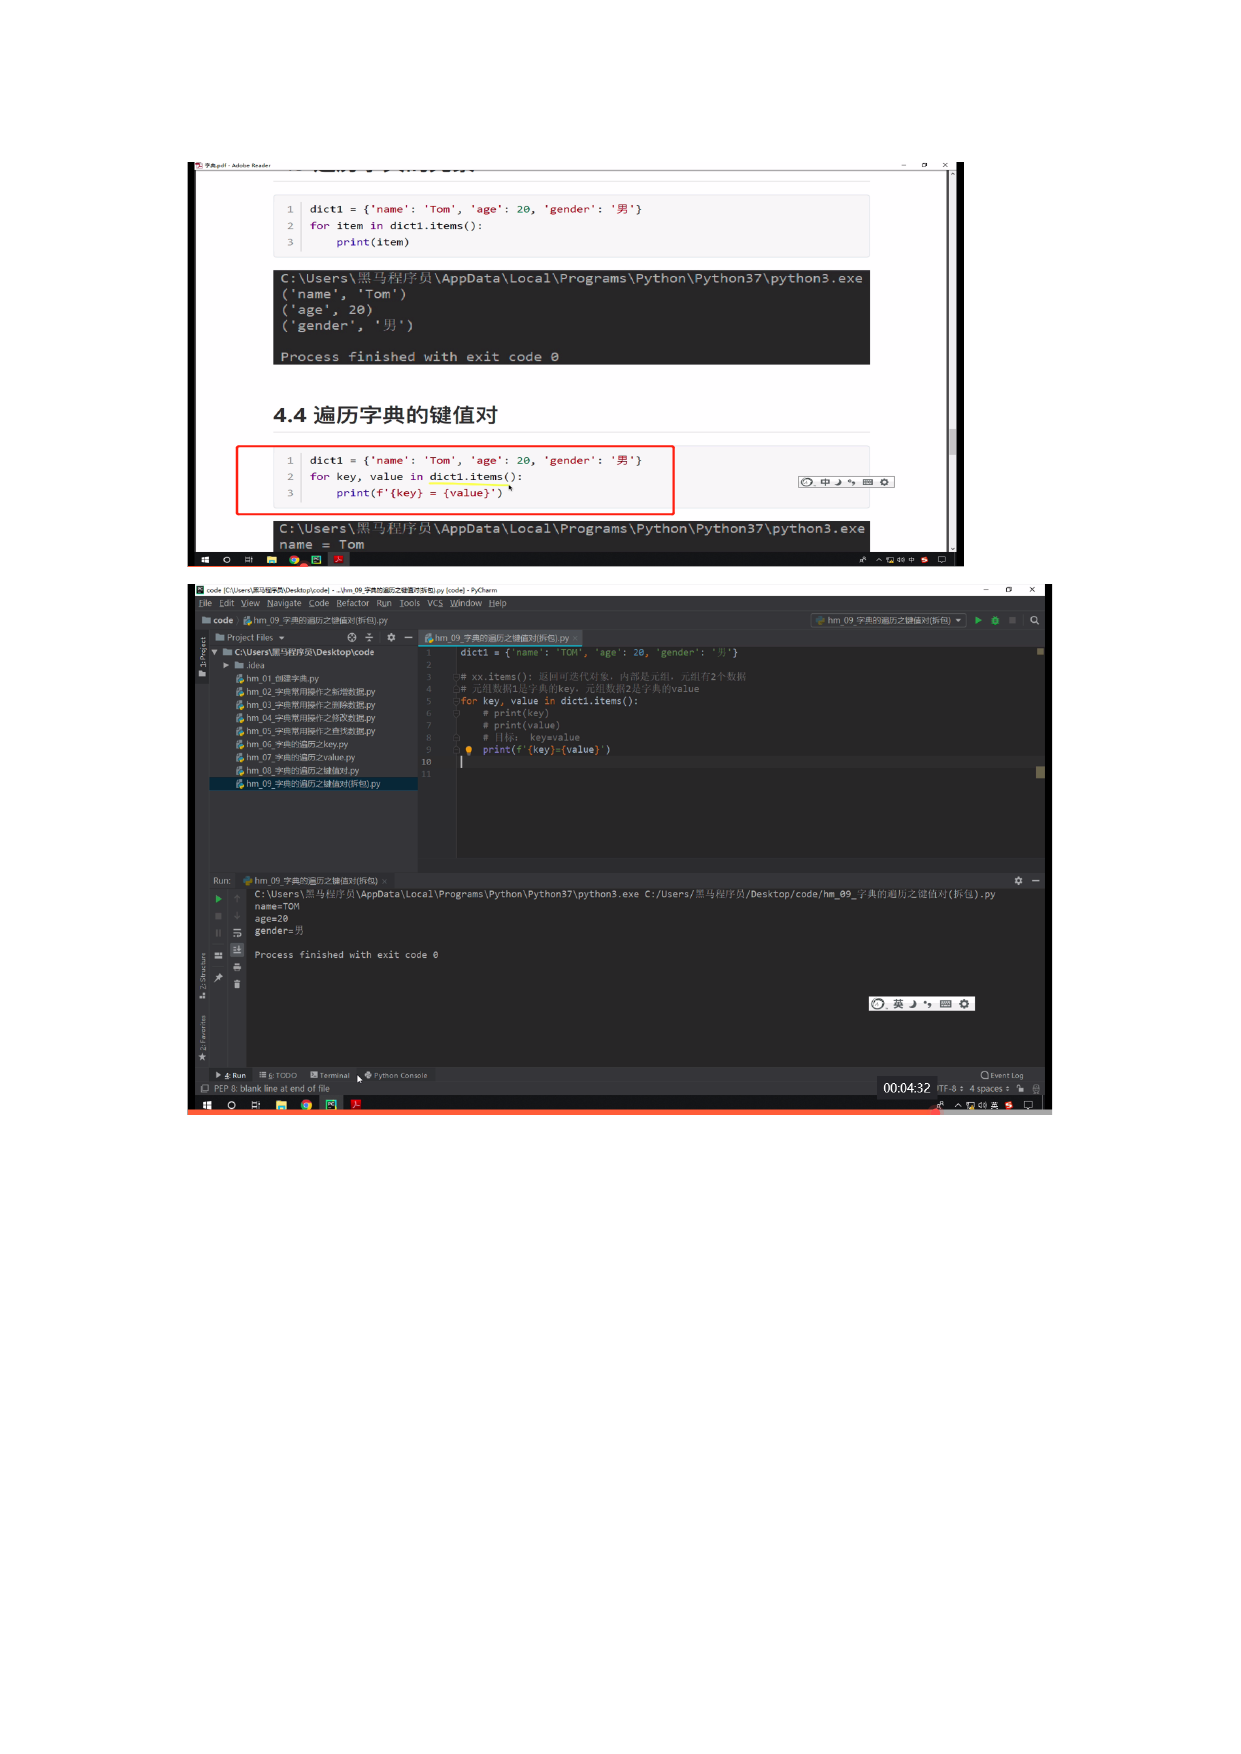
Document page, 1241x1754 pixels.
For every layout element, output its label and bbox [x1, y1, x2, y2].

picture [187, 584, 1053, 1115]
picture [187, 162, 964, 567]
